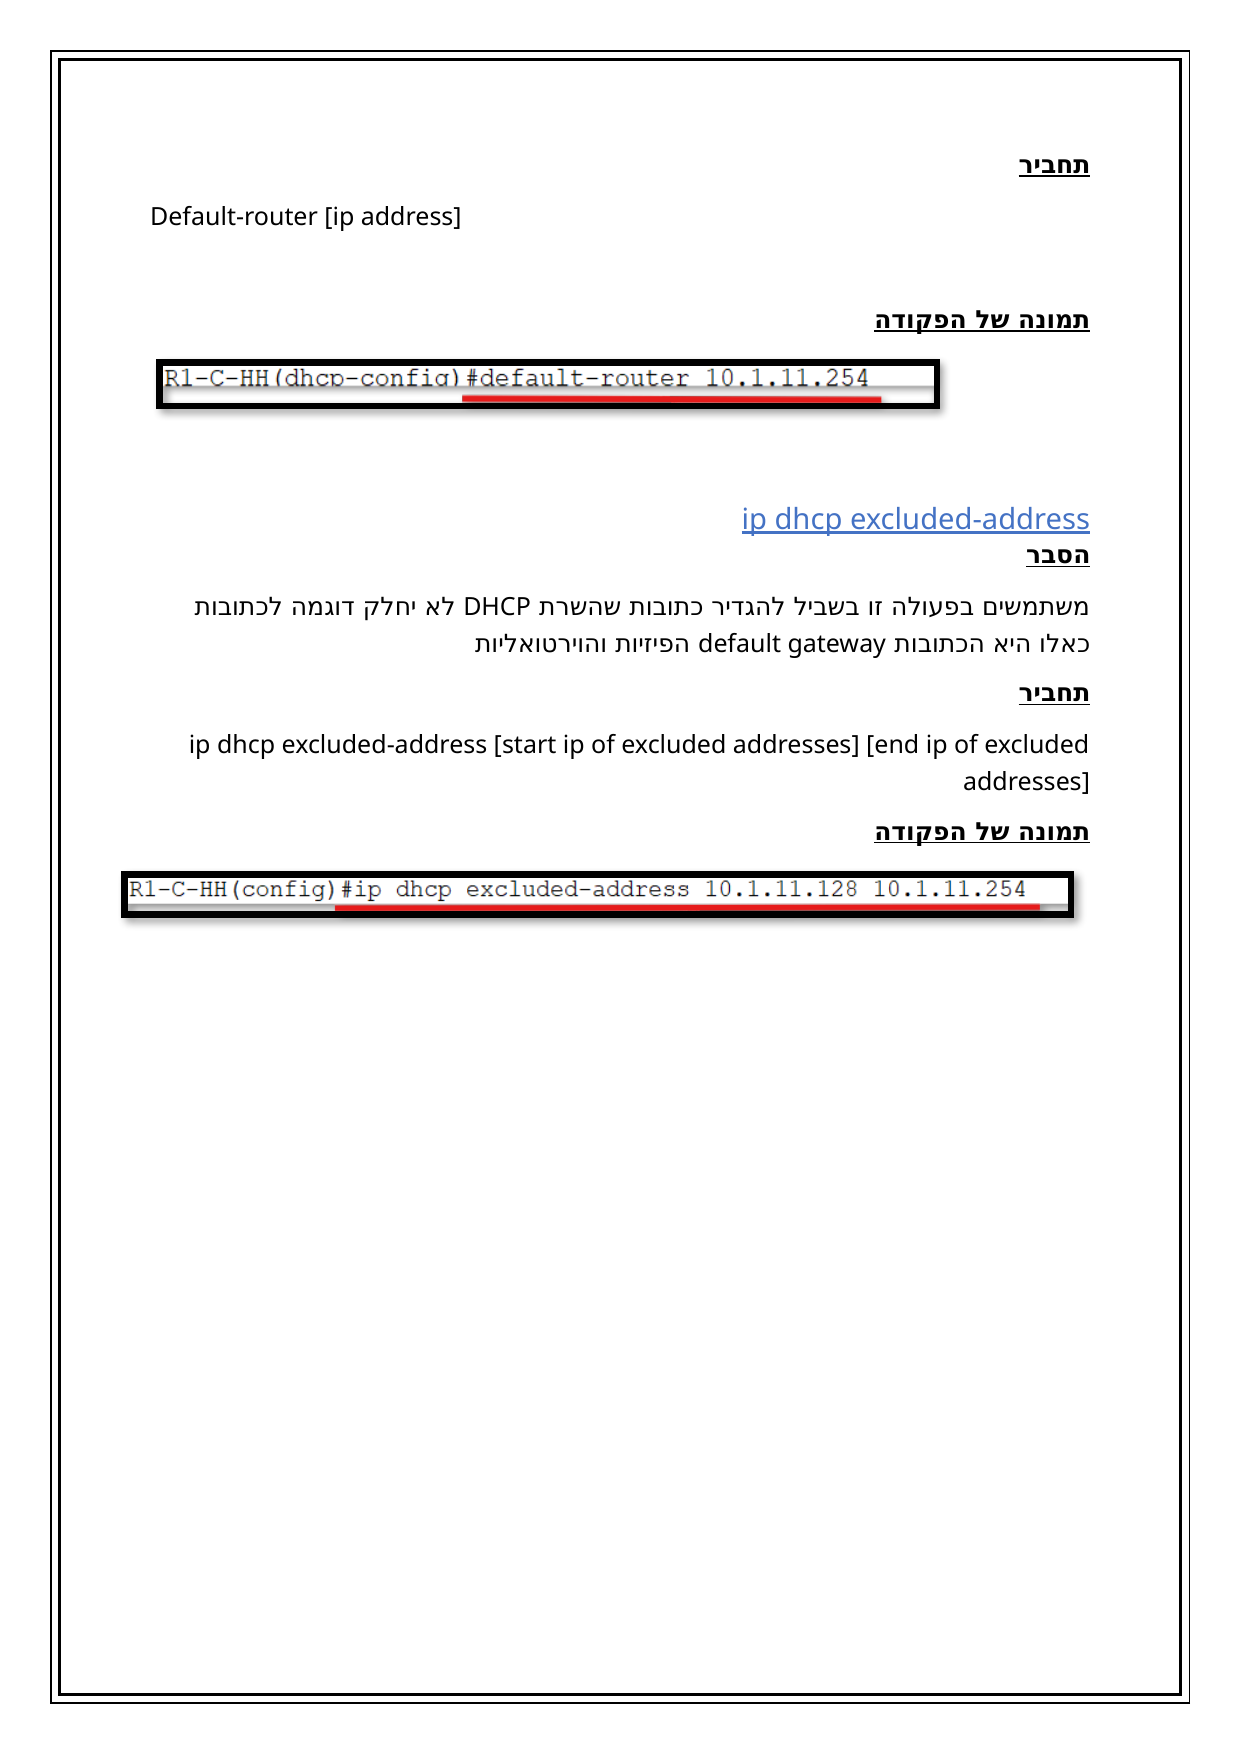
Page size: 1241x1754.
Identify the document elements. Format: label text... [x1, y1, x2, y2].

text משתמשים בפעולה זו בשביל להגדיר כתובות שהשרת DHCP לא יחלק דוגמה לכתובות כאלו היא הכתובות default gateway הפיזיות והוירטואליות [150, 589, 1090, 659]
subtitle ip dhcp excluded-address [150, 498, 1090, 538]
picture [128, 878, 1068, 911]
text Default-router [ip address] [150, 198, 1090, 232]
text תחביר [150, 150, 1090, 179]
picture [163, 366, 934, 403]
text תמונה של הפקודה [150, 305, 1090, 334]
text תמונה של הפקודה [150, 817, 1090, 846]
text ip dhcp excluded-address [start ip of excluded addresses] [end ip of excluded addresses] [150, 727, 1090, 798]
text תחביר [150, 679, 1090, 708]
text הסבר [150, 541, 1090, 570]
